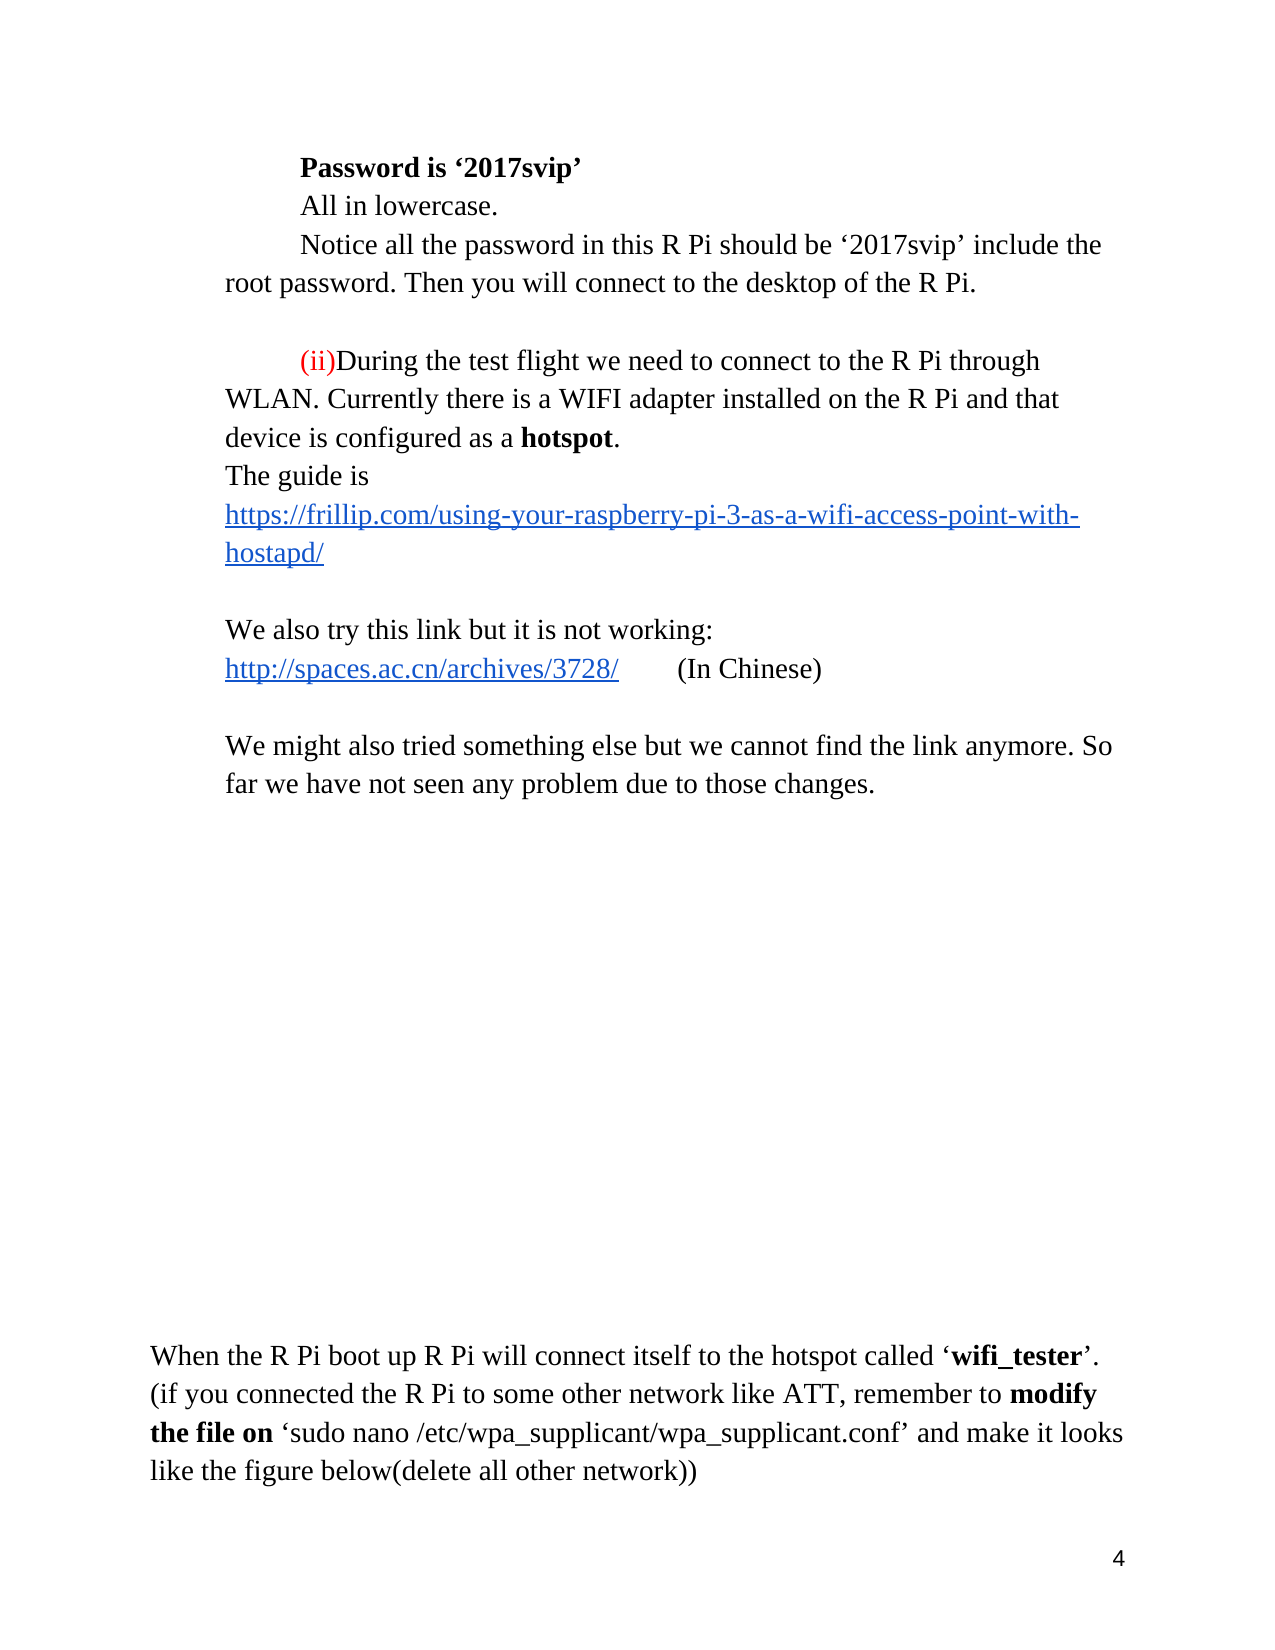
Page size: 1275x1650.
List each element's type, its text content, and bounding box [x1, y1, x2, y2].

text (ii)During the test flight we need to connect to the R Pi through WLAN. Currently there is a WIFI adapter installed on the R Pi and that device is configured as a hotspot. [225, 343, 1125, 453]
text All in lowercase. [225, 188, 1125, 222]
text We might also tried something else but we cannot find the link anymore. So far we have not seen any problem due to those changes. [225, 728, 1125, 800]
text Notice all the password in this R Pi should be ‘2017svip’ include the root password. Then you will connect to the desktop of the R Pi. [225, 227, 1125, 299]
text http://spaces.ac.cn/archives/3728/ (In Chinese) [225, 651, 1125, 684]
text https://frillip.com/using-your-raspberry-pi-3-as-a-wifi-access-point-with-hostapd/ [225, 497, 1125, 569]
text When the R Pi boot up R Pi will connect itself to the hotspot called ‘wifi_tester’. (if you connected the R Pi to some other network like ATT, remember to modify the file on ‘sudo nano /etc/wpa_supplicant/wpa_supplicant.conf’ and make it looks like the figure below(delete all other network)) [150, 1338, 1125, 1487]
text The guide is [225, 458, 1125, 492]
text Password is ‘2017svip’ [225, 150, 1125, 183]
text We also try this link but it is not working: [225, 612, 1125, 646]
